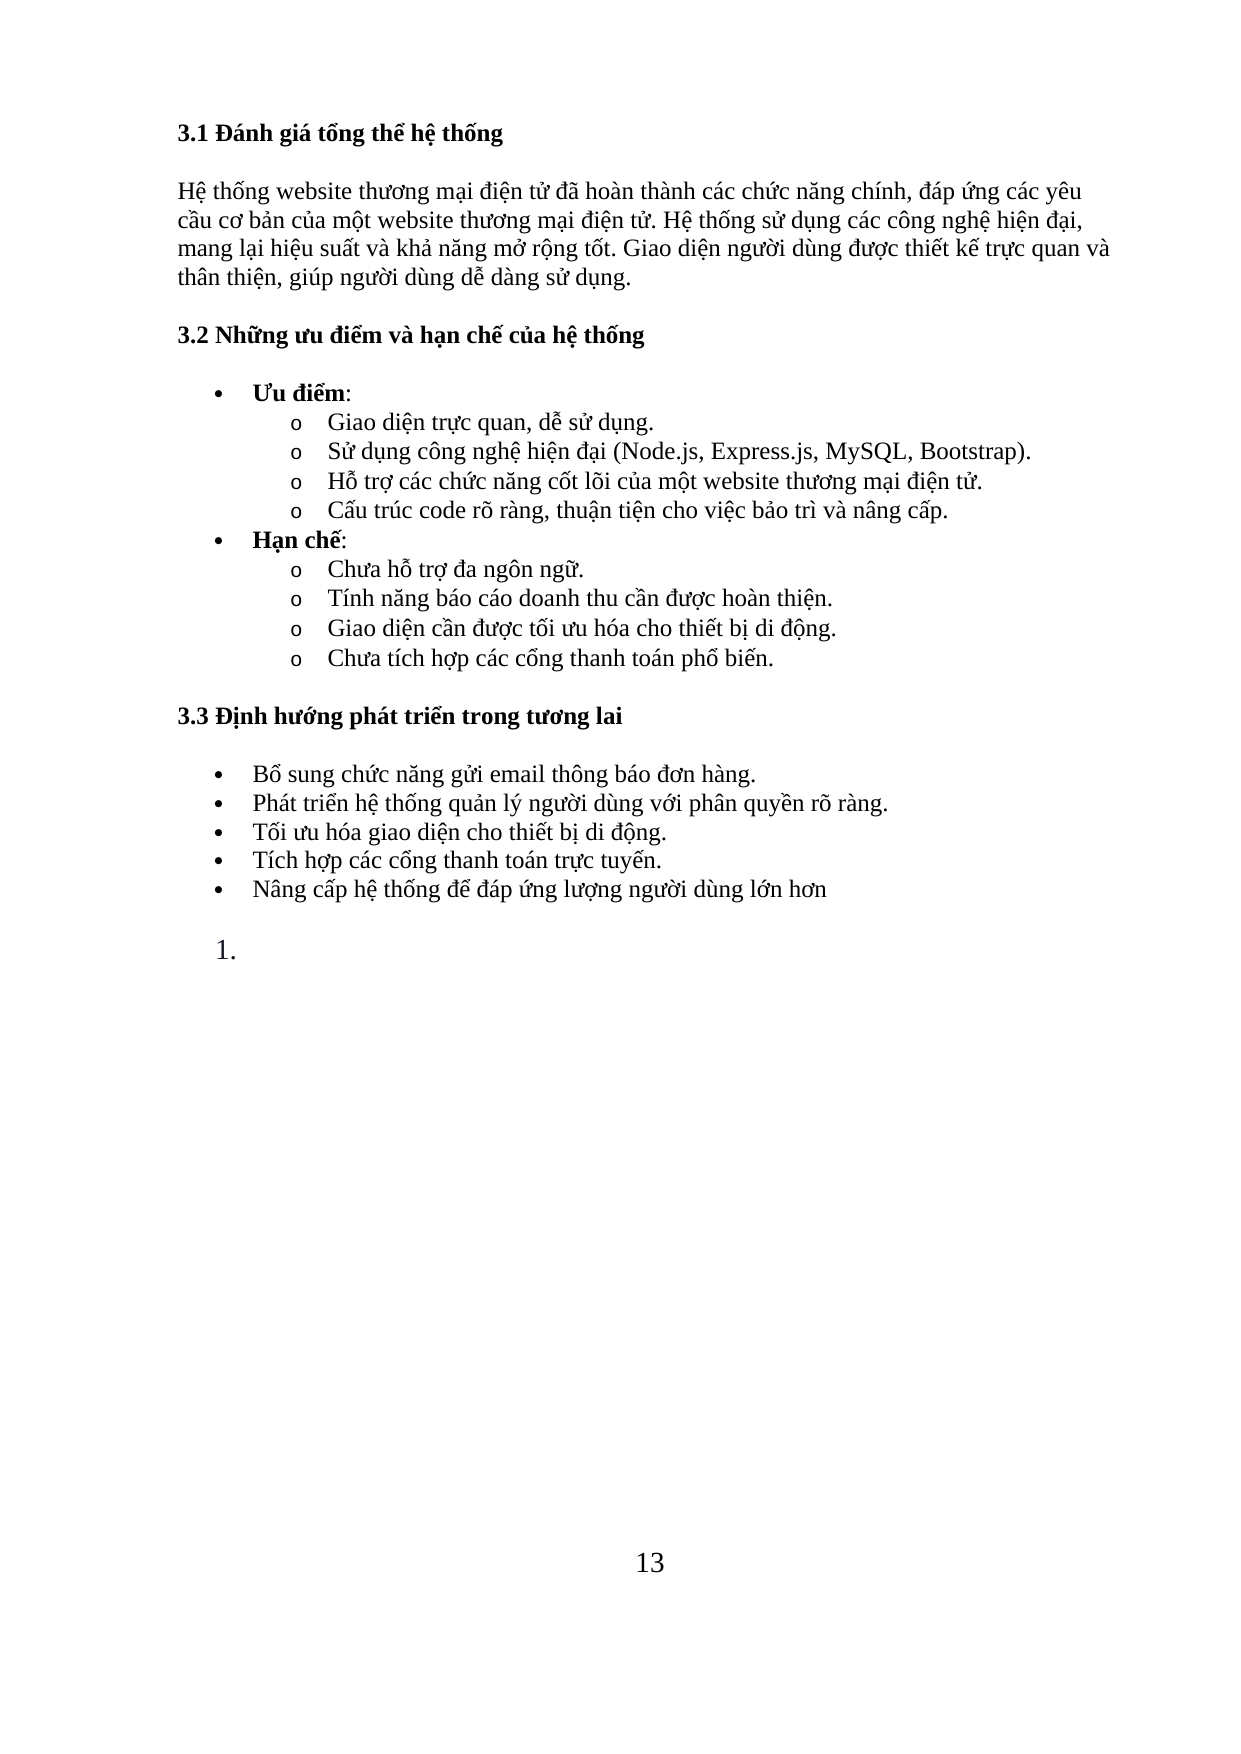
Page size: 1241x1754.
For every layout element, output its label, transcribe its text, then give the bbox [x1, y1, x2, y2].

list Giao diện cần được tối ưu hóa cho thiết bị di động. [290, 613, 1122, 643]
list Sử dụng công nghệ hiện đại (Node.js, Express.js, MySQL, Bootstrap). [290, 436, 1122, 466]
text 3.2 Những ưu điểm và hạn chế của hệ thống [177, 320, 1122, 349]
list Tích hợp các cổng thanh toán trực tuyến. [215, 846, 1122, 874]
list Hỗ trợ các chức năng cốt lõi của một website thương mại điện tử. [290, 466, 1122, 496]
list Phát triển hệ thống quản lý người dùng với phân quyền rõ ràng. [215, 788, 1122, 817]
text 3.3 Định hướng phát triển trong tương lai [177, 701, 1122, 730]
list Tối ưu hóa giao diện cho thiết bị di động. [215, 817, 1122, 846]
list Nâng cấp hệ thống để đáp ứng lượng người dùng lớn hơn [215, 874, 1122, 903]
list Chưa hỗ trợ đa ngôn ngữ. [290, 554, 1122, 583]
list Tính năng báo cáo doanh thu cần được hoàn thiện. [290, 583, 1122, 613]
list Hạn chế: [215, 525, 1122, 554]
list Chưa tích hợp các cổng thanh toán phổ biến. [290, 643, 1122, 672]
list Cấu trúc code rõ ràng, thuận tiện cho việc bảo trì và nâng cấp. [290, 496, 1122, 525]
list Giao diện trực quan, dễ sử dụng. [290, 407, 1122, 436]
text Hệ thống website thương mại điện tử đã hoàn thành các chức năng chính, đáp ứng các yêu cầu cơ bản của một website thương mại điện tử. Hệ thống sử dụng các công nghệ hiện đại, mang lại hiệu suất và khả năng mở rộng tốt. Giao diện người dùng được thiết kế trực quan và thân thiện, giúp người dùng dễ dàng sử dụng. [177, 176, 1122, 291]
list Bổ sung chức năng gửi email thông báo đơn hàng. [215, 759, 1122, 788]
text 3.1 Đánh giá tổng thể hệ thống [177, 118, 1122, 147]
list Ưu điểm: [215, 378, 1122, 407]
